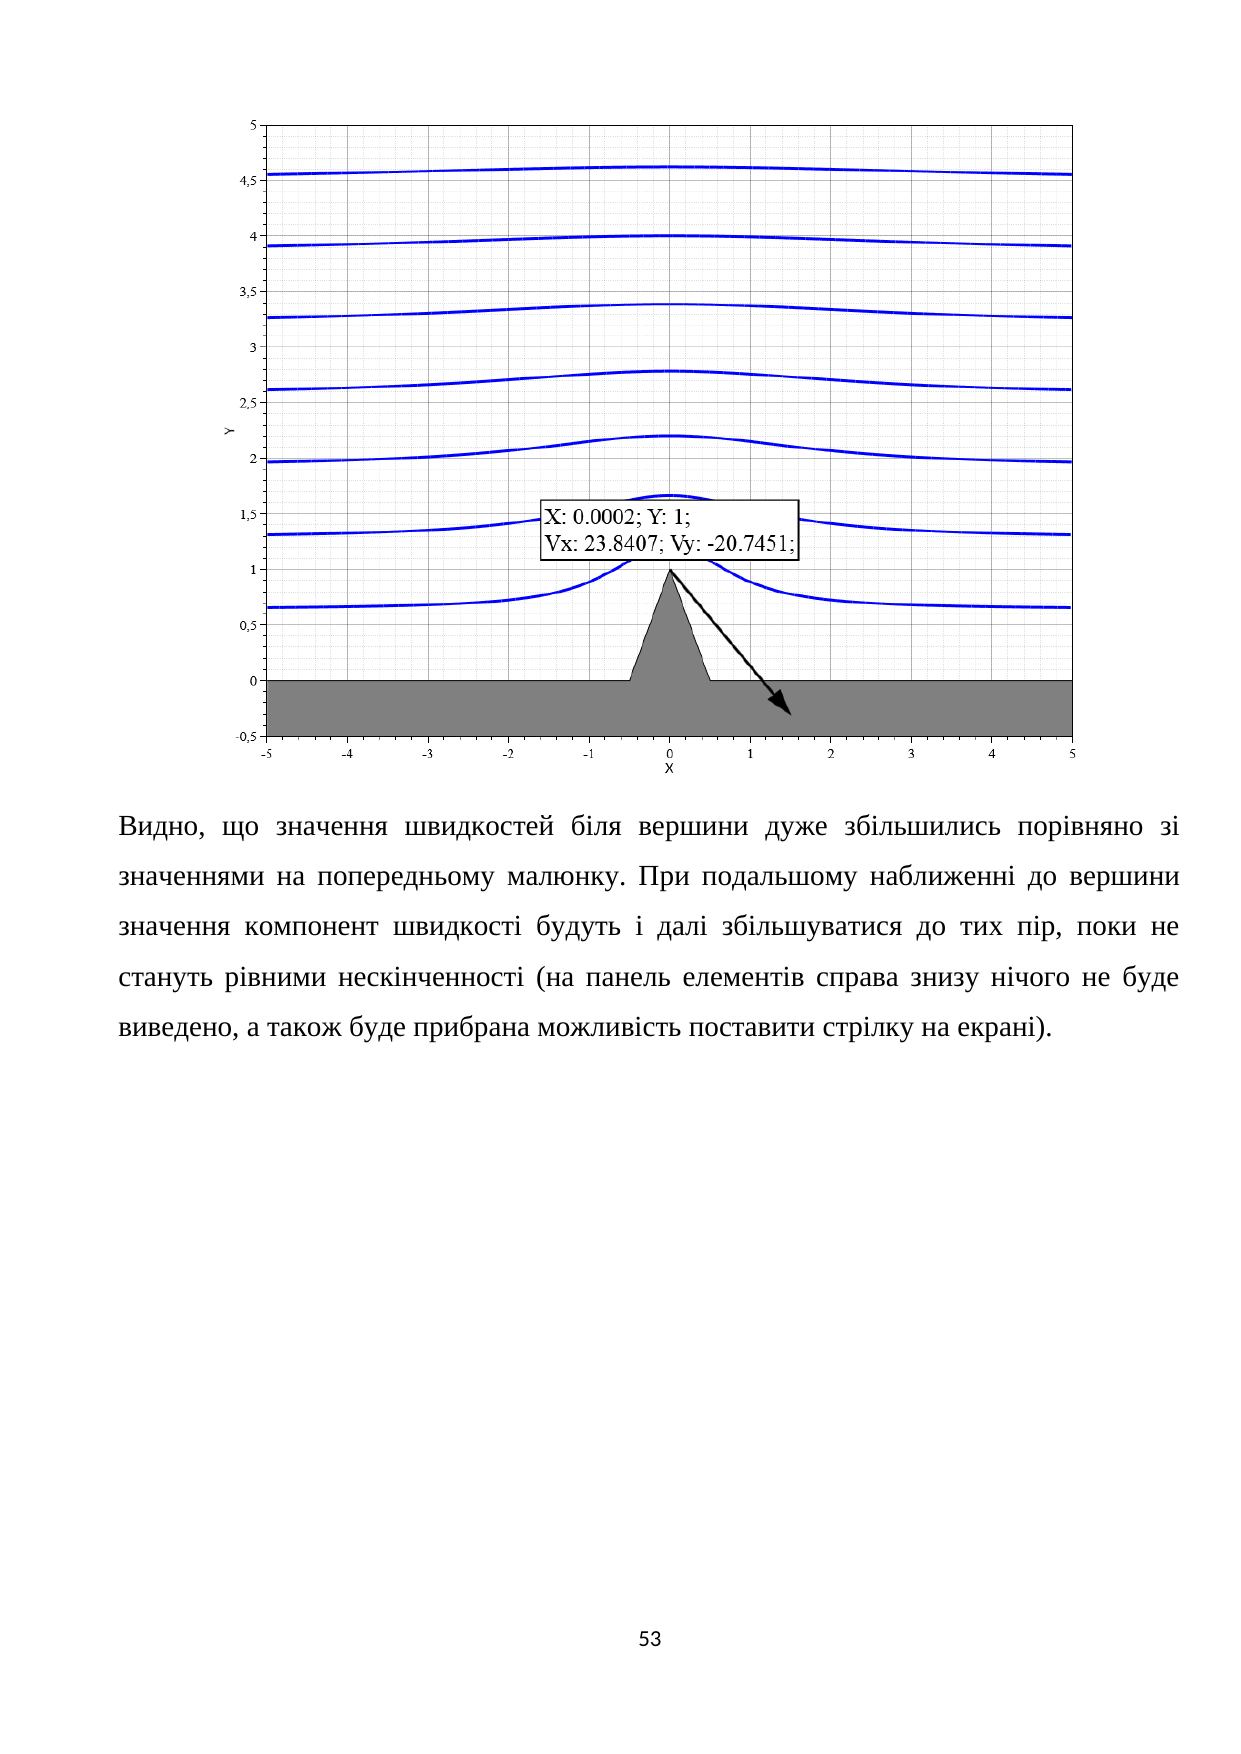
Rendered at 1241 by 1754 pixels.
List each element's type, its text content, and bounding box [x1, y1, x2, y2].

text Видно, що значення швидкостей біля вершини дуже збільшились порівняно зі значеннями на попередньому малюнку. При подальшому наближенні до вершини значення компонент швидкості будуть і далі збільшуватися до тих пір, поки не стануть рівними нескінченності (на панель елементів справа знизу нічого не буде виведено, а також буде прибрана можливість поставити стрілку на екрані). [118, 808, 1181, 1043]
picture [221, 118, 1078, 778]
